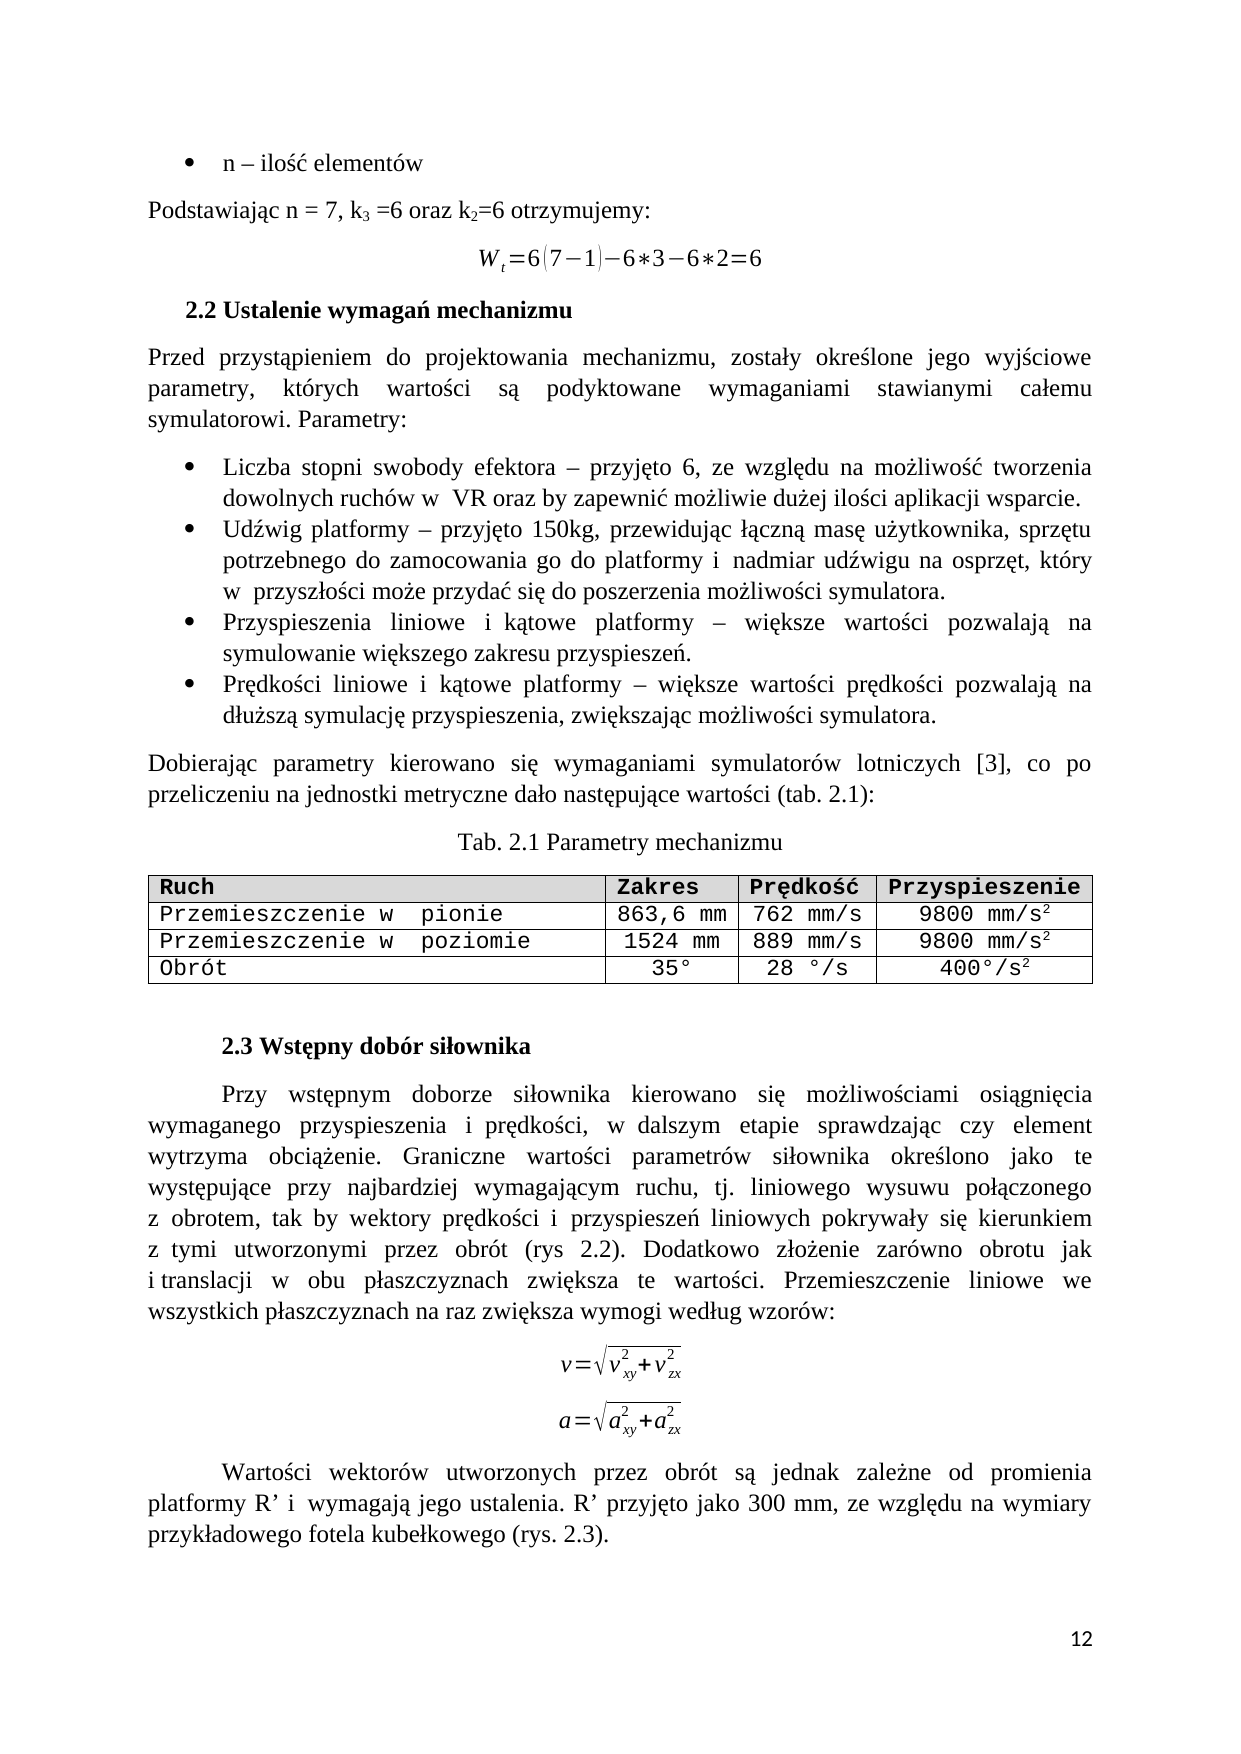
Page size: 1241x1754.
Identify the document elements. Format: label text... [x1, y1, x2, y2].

table_cell 889 mm/s [739, 930, 876, 956]
table_cell 863,6 mm [606, 903, 738, 929]
table_header Prędkość [739, 876, 876, 902]
table_cell 1524 mm [606, 930, 738, 956]
table_cell 28 °/s [739, 957, 876, 983]
text Przed przystąpieniem do projektowania mechanizmu, zostały określone jego wyjściowe parametry, których wartości są podyktowane wymaganiami stawianymi całemu symulatorowi. Parametry: [148, 342, 1093, 433]
text Tab. 2.1 Parametry mechanizmu [148, 827, 1093, 856]
table_cell Obrót [149, 957, 605, 983]
table_cell 9800 mm/s2 [877, 930, 1092, 956]
text Podstawiając n = 7, k3 =6 oraz k2=6 otrzymujemy: [148, 195, 1093, 224]
table_cell 9800 mm/s2 [877, 903, 1092, 929]
table_header Przyspieszenie [877, 876, 1092, 902]
table_cell 35° [606, 957, 738, 983]
table_cell Przemieszczenie w poziomie [149, 930, 605, 956]
list Liczba stopni swobody efektora – przyjęto 6, ze względu na możliwość tworzenia dowolnych ruchów w VR oraz by zapewnić możliwie dużej ilości aplikacji wsparcie. [185, 452, 1093, 512]
table_cell 762 mm/s [739, 903, 876, 929]
list n – ilość elementów [185, 148, 1093, 176]
list Udźwig platformy – przyjęto 150kg, przewidując łączną masę użytkownika, sprzętu potrzebnego do zamocowania go do platformy i nadmiar udźwigu na osprzęt, który w przyszłości może przydać się do poszerzenia możliwości symulatora. [185, 514, 1093, 605]
text Wartości wektorów utworzonych przez obrót są jednak zależne od promienia platformy R’ i wymagają jego ustalenia. R’ przyjęto jako 300 mm, ze względu na wymiary przykładowego fotela kubełkowego (rys. 2.3). [148, 1457, 1093, 1548]
text Dobierając parametry kierowano się wymaganiami symulatorów lotniczych [3], co po przeliczeniu na jednostki metryczne dało następujące wartości (tab. 2.1): [148, 748, 1093, 808]
text 2.2 Ustalenie wymagań mechanizmu [148, 295, 1093, 323]
table_cell Przemieszczenie w pionie [149, 903, 605, 929]
table_header Ruch [149, 876, 605, 902]
text Przy wstępnym doborze siłownika kierowano się możliwościami osiągnięcia wymaganego przyspieszenia i prędkości, w dalszym etapie sprawdzając czy element wytrzyma obciążenie. Graniczne wartości parametrów siłownika określono jako te występujące przy najbardziej wymagającym ruchu, tj. liniowego wysuwu połączonego z obrotem, tak by wektory prędkości i przyspieszeń liniowych pokrywały się kierunkiem z tymi utworzonymi przez obrót (rys 2.2). Dodatkowo złożenie zarówno obrotu jak i translacji w obu płaszczyznach zwiększa te wartości. Przemieszczenie liniowe we wszystkich płaszczyznach na raz zwiększa wymogi według wzorów: [148, 1079, 1093, 1325]
list Przyspieszenia liniowe i kątowe platformy – większe wartości pozwalają na symulowanie większego zakresu przyspieszeń. [185, 607, 1093, 667]
list Prędkości liniowe i kątowe platformy – większe wartości prędkości pozwalają na dłuższą symulację przyspieszenia, zwiększając możliwości symulatora. [185, 669, 1093, 729]
table_header Zakres [606, 876, 738, 902]
table_cell 400°/s2 [877, 957, 1092, 983]
text 2.3 Wstępny dobór siłownika [148, 1031, 1093, 1060]
